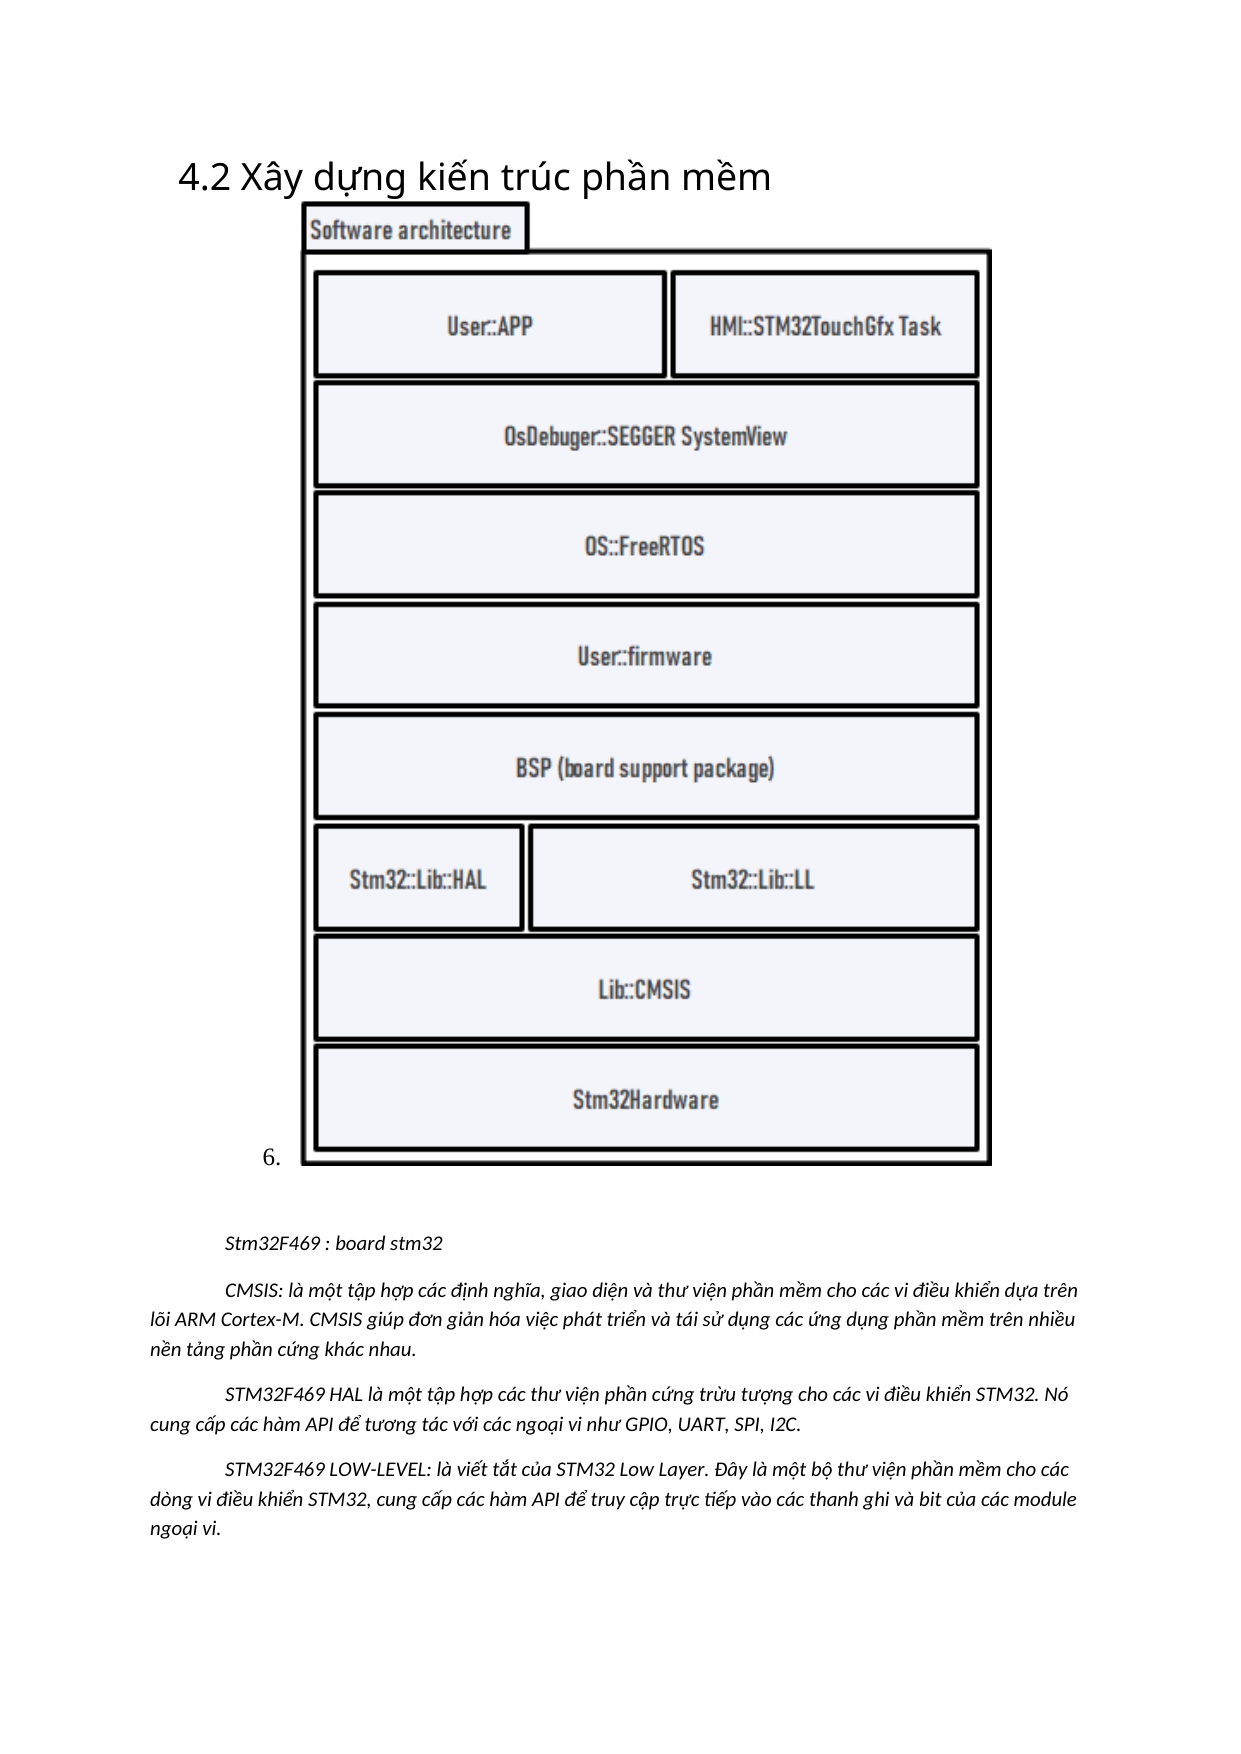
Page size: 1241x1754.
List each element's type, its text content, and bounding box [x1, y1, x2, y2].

text CMSIS: là một tập hợp các định nghĩa, giao diện và thư viện phần mềm cho các vi điều khiển dựa trên lõi ARM Cortex-M. CMSIS giúp đơn giản hóa việc phát triển và tái sử dụng các ứng dụng phần mềm trên nhiều nền tảng phần cứng khác nhau. [150, 1277, 1090, 1361]
text STM32F469 LOW-LEVEL: là viết tắt của STM32 Low Layer. Đây là một bộ thư viện phần mềm cho các dòng vi điều khiển STM32, cung cấp các hàm API để truy cập trực tiếp vào các thanh ghi và bit của các module ngoại vi. [150, 1457, 1090, 1540]
text STM32F469 HAL là một tập hợp các thư viện phần cứng trừu tượng cho các vi điều khiển STM32. Nó cung cấp các hàm API để tương tác với các ngoại vi như GPIO, UART, SPI, I2C. [150, 1382, 1090, 1436]
picture [300, 201, 992, 1166]
text Stm32F469 : board stm32 [150, 1230, 1090, 1255]
subtitle 4.2 Xây dựng kiến trúc phần mềm [178, 150, 1090, 201]
